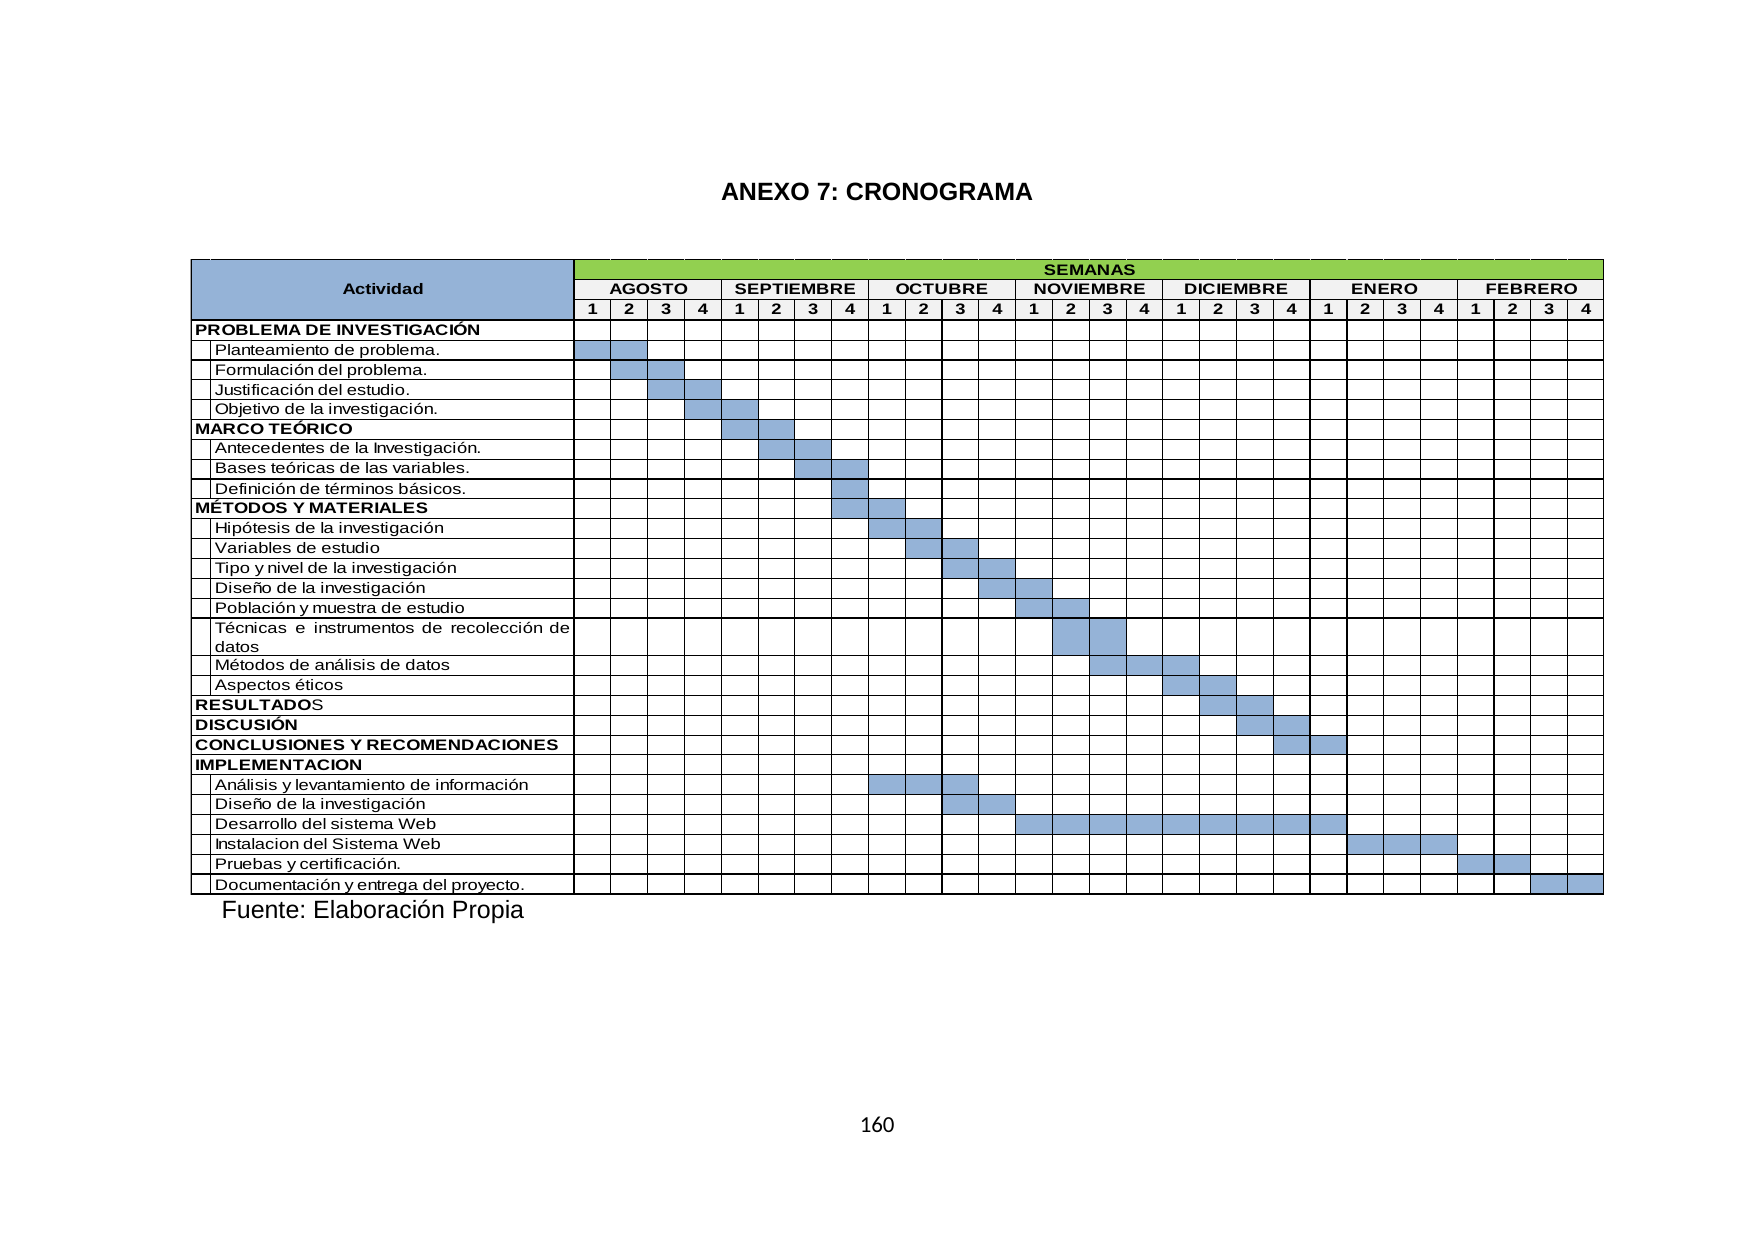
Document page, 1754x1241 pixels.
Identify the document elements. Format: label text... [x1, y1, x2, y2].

text ANEXO 7: CRONOGRAMA [148, 177, 1606, 206]
text Figura : Cronograma de actividades del trabajo de tesis [148, 256, 1606, 284]
text Fuente: Elaboración Propia [148, 284, 1606, 924]
